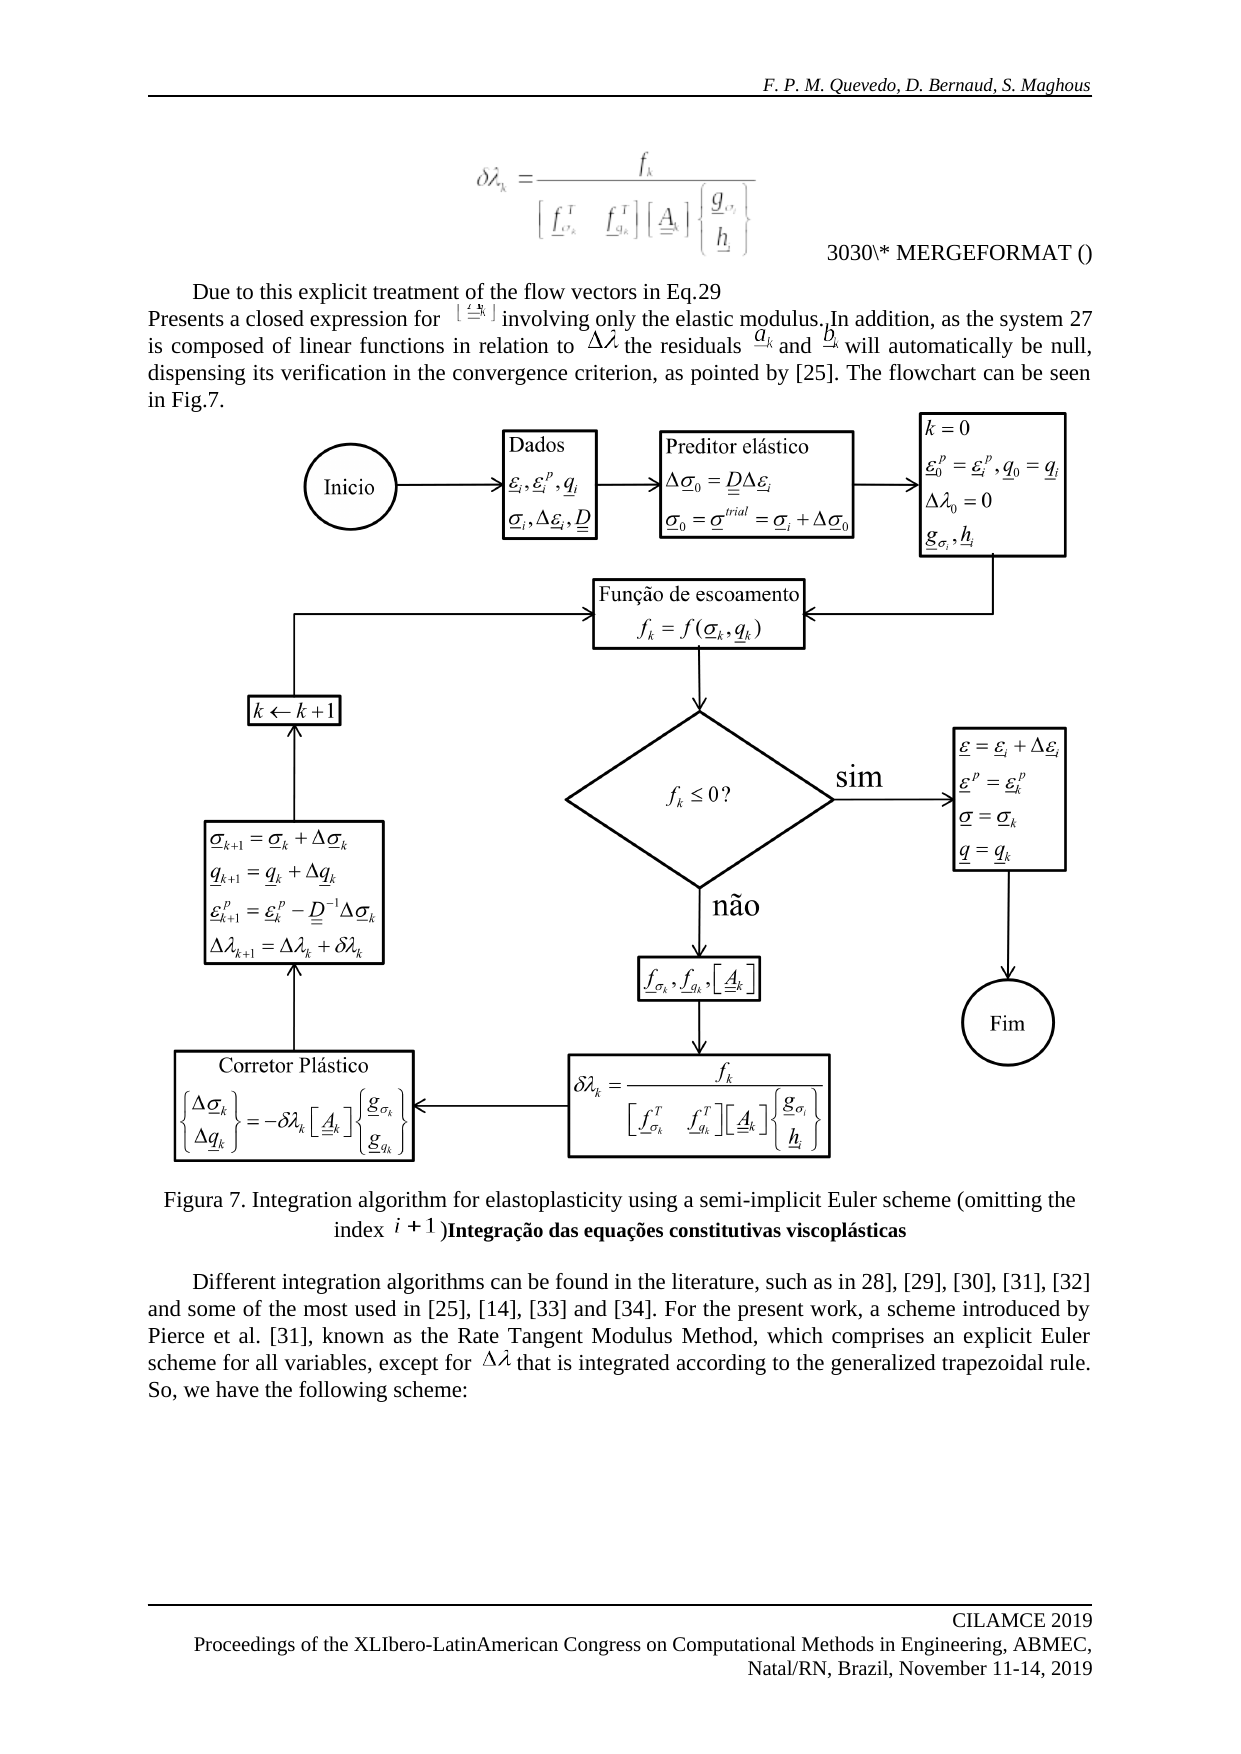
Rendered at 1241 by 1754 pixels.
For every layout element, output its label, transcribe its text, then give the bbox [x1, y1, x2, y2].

picture [173, 412, 1067, 1162]
text Different integration algorithms can be found in the literature, such as in 28], [29], [30], [31], [32] and some of the most used in [25], [14], [33] and [34]. For the present work, a scheme introduced by Pierce et al. [31], known as the Rate Tangent Modulus Method, which comprises an explicit Euler scheme for all variables, except for that is integrated according to the generalized trapezoidal rule. So, we have the following scheme: [148, 1267, 1092, 1403]
text Figura 7. Integration algorithm for elastoplasticity using a semi-implicit Euler scheme (omitting the index )Integração das equações constitutivas viscoplásticas [148, 1186, 1092, 1242]
text Due to this explicit treatment of the flow vectors in Eq. [148, 277, 1092, 304]
text Presents a closed expression for involving only the elastic modulus. In addition, as the system is composed of linear functions in relation to the residuals and will automatically be null, dispensing its verification in the convergence criterion, as pointed by [25]. The flowchart can be seen in Fig.7. [148, 304, 1092, 413]
